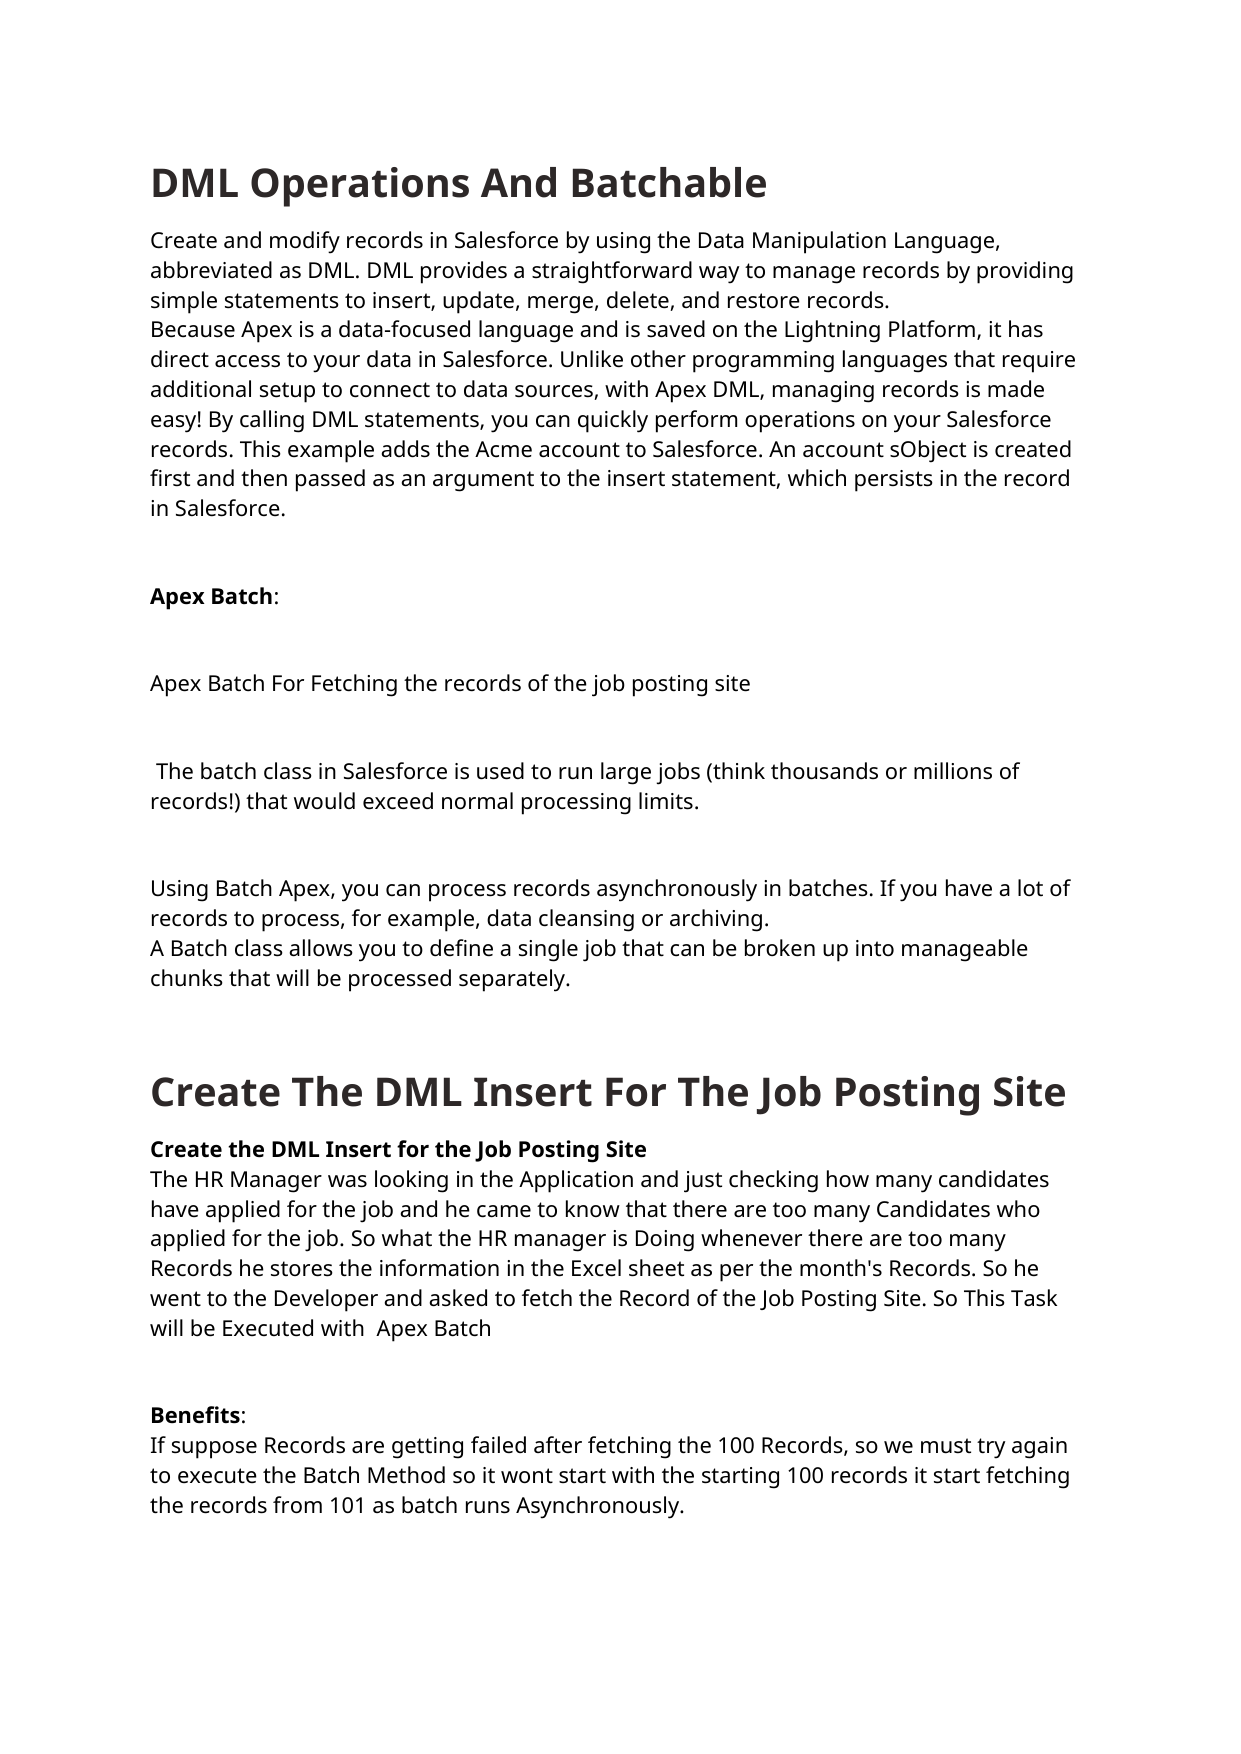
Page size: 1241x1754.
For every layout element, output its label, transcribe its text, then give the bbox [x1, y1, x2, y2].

text A Batch class allows you to define a single job that can be broken up into manageable chunks that will be processed separately. [150, 933, 1090, 992]
text Create and modify records in Salesforce by using the Data Manipulation Language, abbreviated as DML. DML provides a straightforward way to manage records by providing simple statements to insert, update, merge, delete, and restore records. [150, 225, 1090, 314]
subtitle Create The DML Insert For The Job Posting Site [150, 1017, 1090, 1118]
text Using Batch Apex, you can process records asynchronously in batches. If you have a lot of records to process, for example, data cleansing or archiving. [150, 873, 1090, 933]
text DML Operations And Batchable [150, 150, 1090, 209]
text Benefits: [150, 1400, 1090, 1430]
text Because Apex is a data-focused language and is saved on the Lightning Platform, it has direct access to your data in Salesforce. Unlike other programming languages that require additional setup to connect to data sources, with Apex DML, managing records is made easy! By calling DML statements, you can quickly perform operations on your Salesforce records. This example adds the Acme account to Salesforce. An account sObject is created first and then passed as an argument to the insert statement, which persists in the record in Salesforce. [150, 314, 1090, 523]
text Apex Batch: [150, 581, 1090, 611]
text The batch class in Salesforce is used to run large jobs (think thousands or millions of records!) that would exceed normal processing limits. [150, 756, 1090, 816]
text Apex Batch For Fetching the records of the job posting site [150, 668, 1090, 698]
text The HR Manager was looking in the Application and just checking how many candidates have applied for the job and he came to know that there are too many Candidates who applied for the job. So what the HR manager is Doing whenever there are too many Records he stores the information in the Excel sheet as per the month's Records. So he went to the Developer and asked to fetch the Record of the Job Posting Site. So This Task will be Executed with Apex Batch [150, 1164, 1090, 1342]
text Create the DML Insert for the Job Posting Site [150, 1134, 1090, 1164]
text If suppose Records are getting failed after fetching the 100 Records, so we must try again to execute the Batch Method so it wont start with the starting 100 records it start fetching the records from 101 as batch runs Asynchronously. [150, 1430, 1090, 1519]
